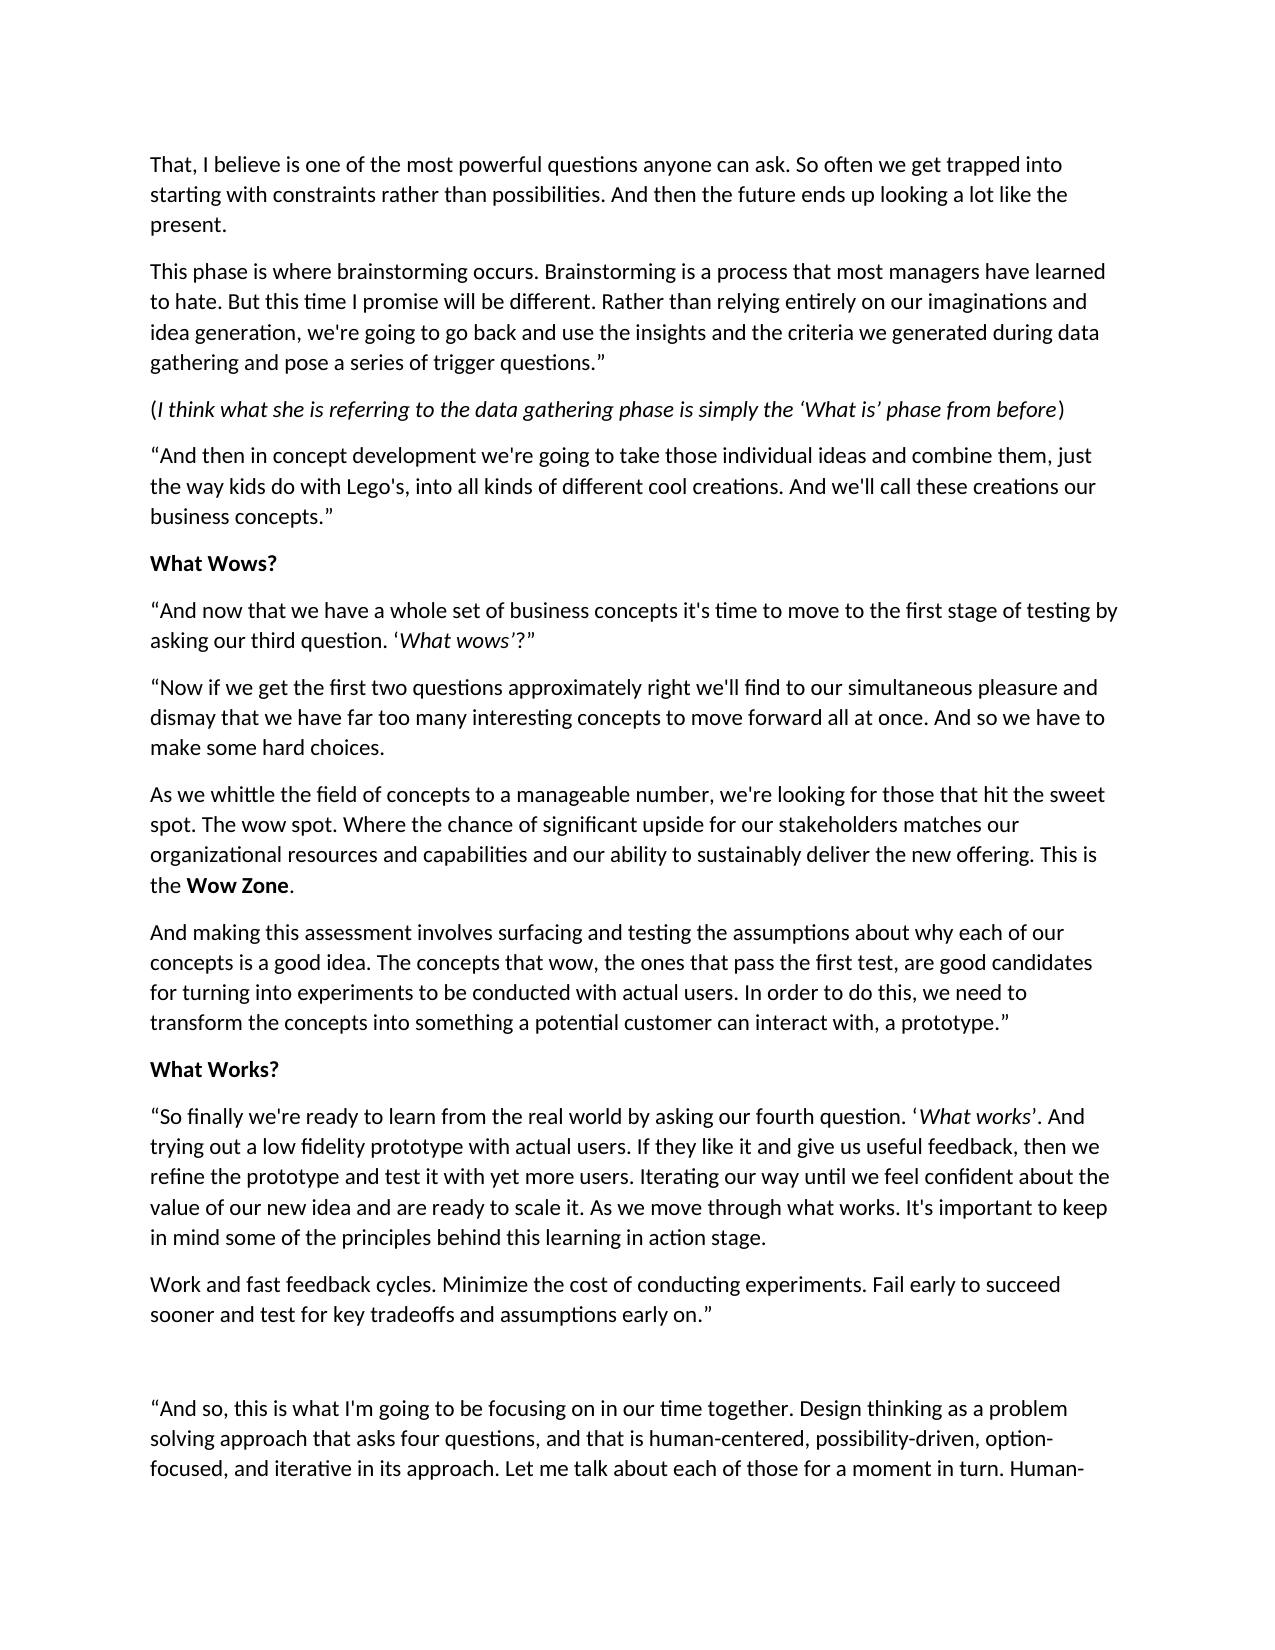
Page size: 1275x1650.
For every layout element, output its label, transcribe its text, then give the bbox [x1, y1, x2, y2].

text “And now that we have a whole set of business concepts it's time to move to the first stage of testing by asking our third question. ‘What wows’?” [150, 596, 1125, 654]
text (I think what she is referring to the data gathering phase is simply the ‘What is’ phase from before) [150, 395, 1125, 423]
text That, I believe is one of the most powerful questions anyone can ask. So often we get trapped into starting with constraints rather than possibilities. And then the future ends up looking a lot like the present. [150, 150, 1125, 238]
text What Works? [150, 1055, 1125, 1083]
text Work and fast feedback cycles. Minimize the cost of conducting experiments. Fail early to succeed sooner and test for key tradeoffs and assumptions early on.” [150, 1270, 1125, 1328]
text “Now if we get the first two questions approximately right we'll find to our simultaneous pleasure and dismay that we have far too many interesting concepts to move forward all at once. And so we have to make some hard choices. [150, 673, 1125, 761]
text As we whittle the field of concepts to a manageable number, we're looking for those that hit the sweet spot. The wow spot. Where the chance of significant upside for our stakeholders matches our organizational resources and capabilities and our ability to sustainably deliver the new offering. This is the Wow Zone. [150, 780, 1125, 899]
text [150, 1394, 1125, 1482]
text And making this assessment involves surfacing and testing the assumptions about why each of our concepts is a good idea. The concepts that wow, the ones that pass the first test, are good candidates for turning into experiments to be conducted with actual users. In order to do this, we need to transform the concepts into something a potential customer can interact with, a prototype.” [150, 918, 1125, 1036]
text This phase is where brainstorming occurs. Brainstorming is a process that most managers have learned to hate. But this time I promise will be different. Rather than relying entirely on our imaginations and idea generation, we're going to go back and use the insights and the criteria we generated during data gathering and pose a series of trigger questions.” [150, 257, 1125, 376]
text “So finally we're ready to learn from the real world by asking our fourth question. ‘What works’. And trying out a low fidelity prototype with actual users. If they like it and give us useful feedback, then we refine the prototype and test it with yet more users. Iterating our way until we feel confident about the value of our new idea and are ready to scale it. As we move through what works. It's important to keep in mind some of the principles behind this learning in action stage. [150, 1102, 1125, 1251]
text “And then in concept development we're going to take those individual ideas and combine them, just the way kids do with Lego's, into all kinds of different cool creations. And we'll call these creations our business concepts.” [150, 442, 1125, 530]
text What Wows? [150, 549, 1125, 577]
